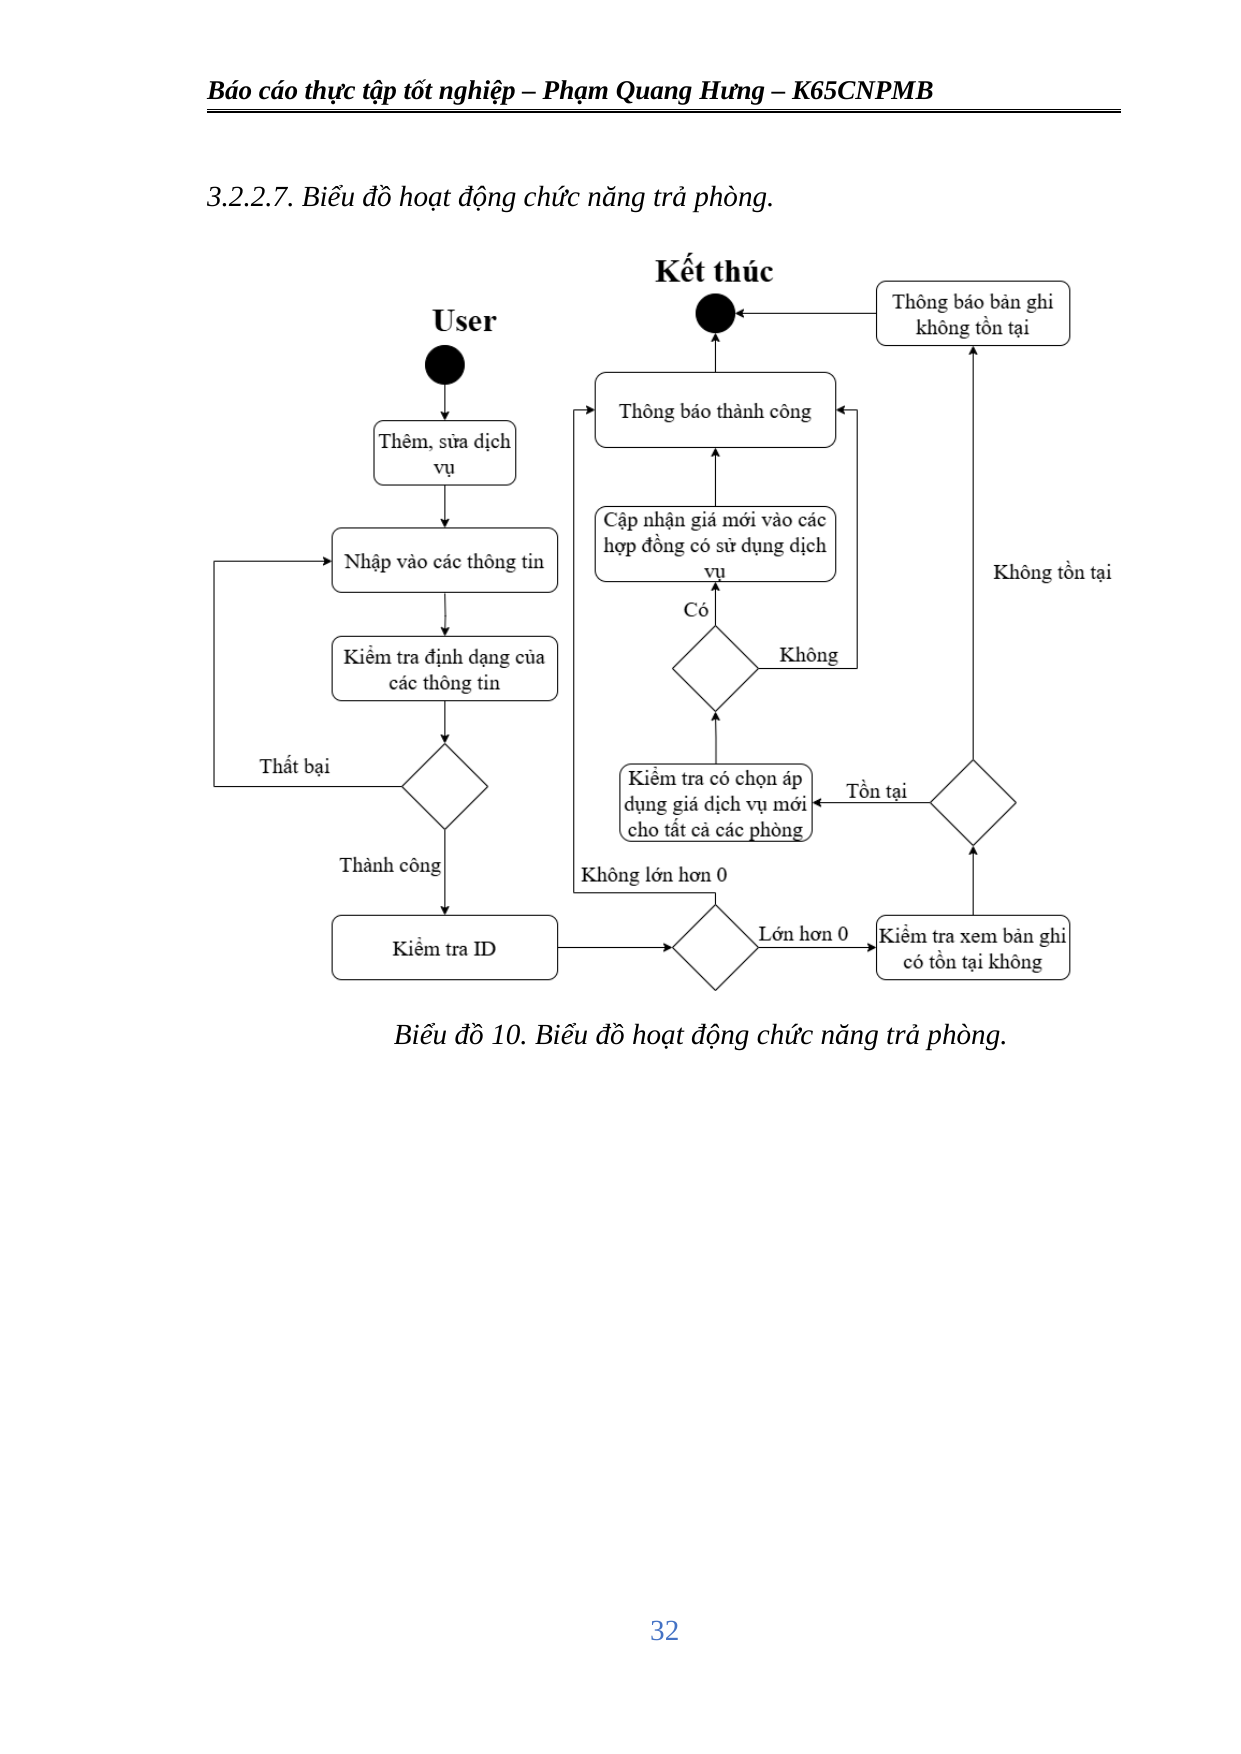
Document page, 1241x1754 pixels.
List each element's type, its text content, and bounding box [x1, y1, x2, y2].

picture [206, 227, 1123, 991]
subtitle 3.2.2.7. Biểu đồ hoạt động chức năng trả phòng. [207, 179, 1122, 213]
